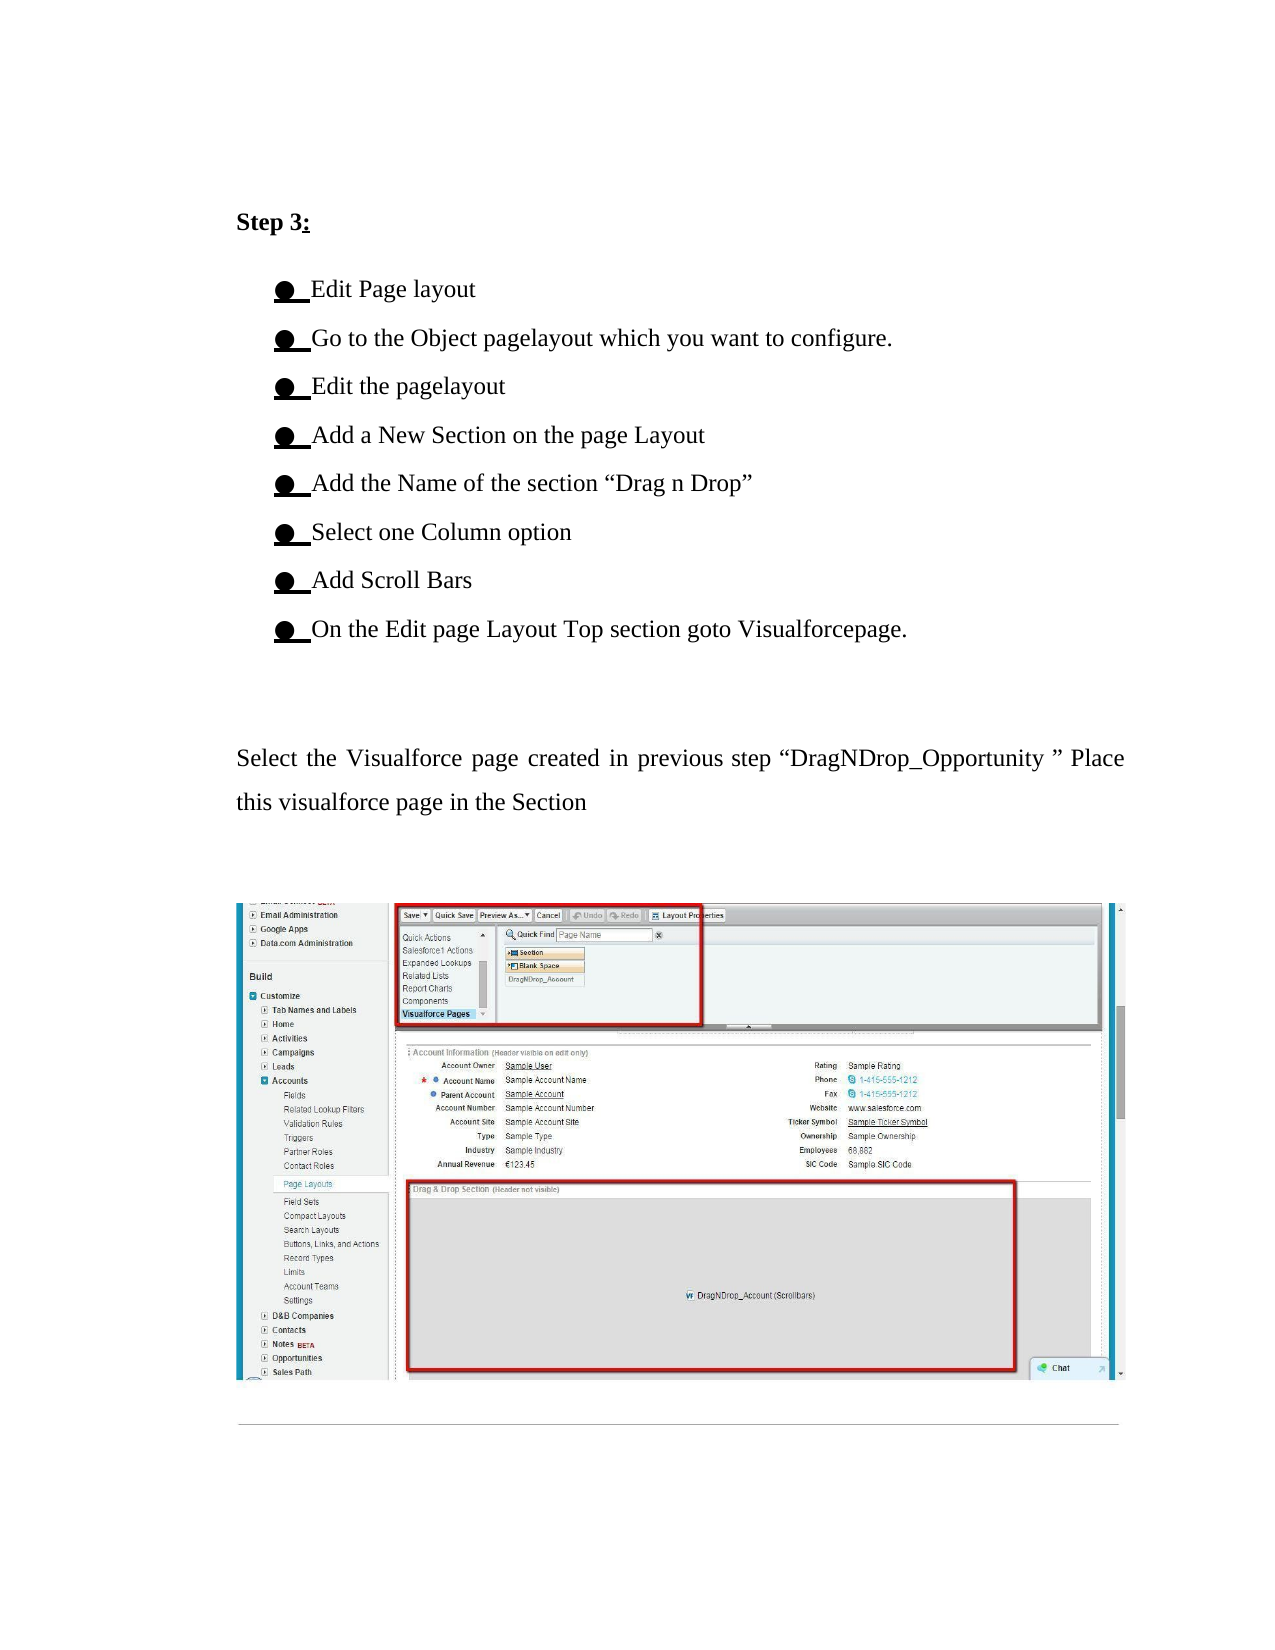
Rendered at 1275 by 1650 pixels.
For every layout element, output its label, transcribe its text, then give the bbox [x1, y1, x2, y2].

subtitle Step 3: [236, 207, 1189, 236]
list Go to the Object pagelayout which you want to configure. [274, 319, 1189, 353]
list On the Edit page Layout Top section goto Visualforcepage. [274, 610, 1189, 644]
list Add Scroll Bars [274, 562, 1189, 596]
text Select the Visualforce page created in previous step “DragNDrop_Opportunity ” Place this visualforce page in the Section [236, 743, 1126, 815]
list Select one Column option [274, 513, 1189, 547]
list Add a New Section on the page Layout [274, 416, 1189, 450]
list Edit the pagelayout [274, 368, 1189, 402]
list Add the Name of the section “Drag n Drop” [274, 465, 1189, 499]
list Edit Page layout [274, 271, 1189, 305]
picture [236, 903, 1126, 1425]
